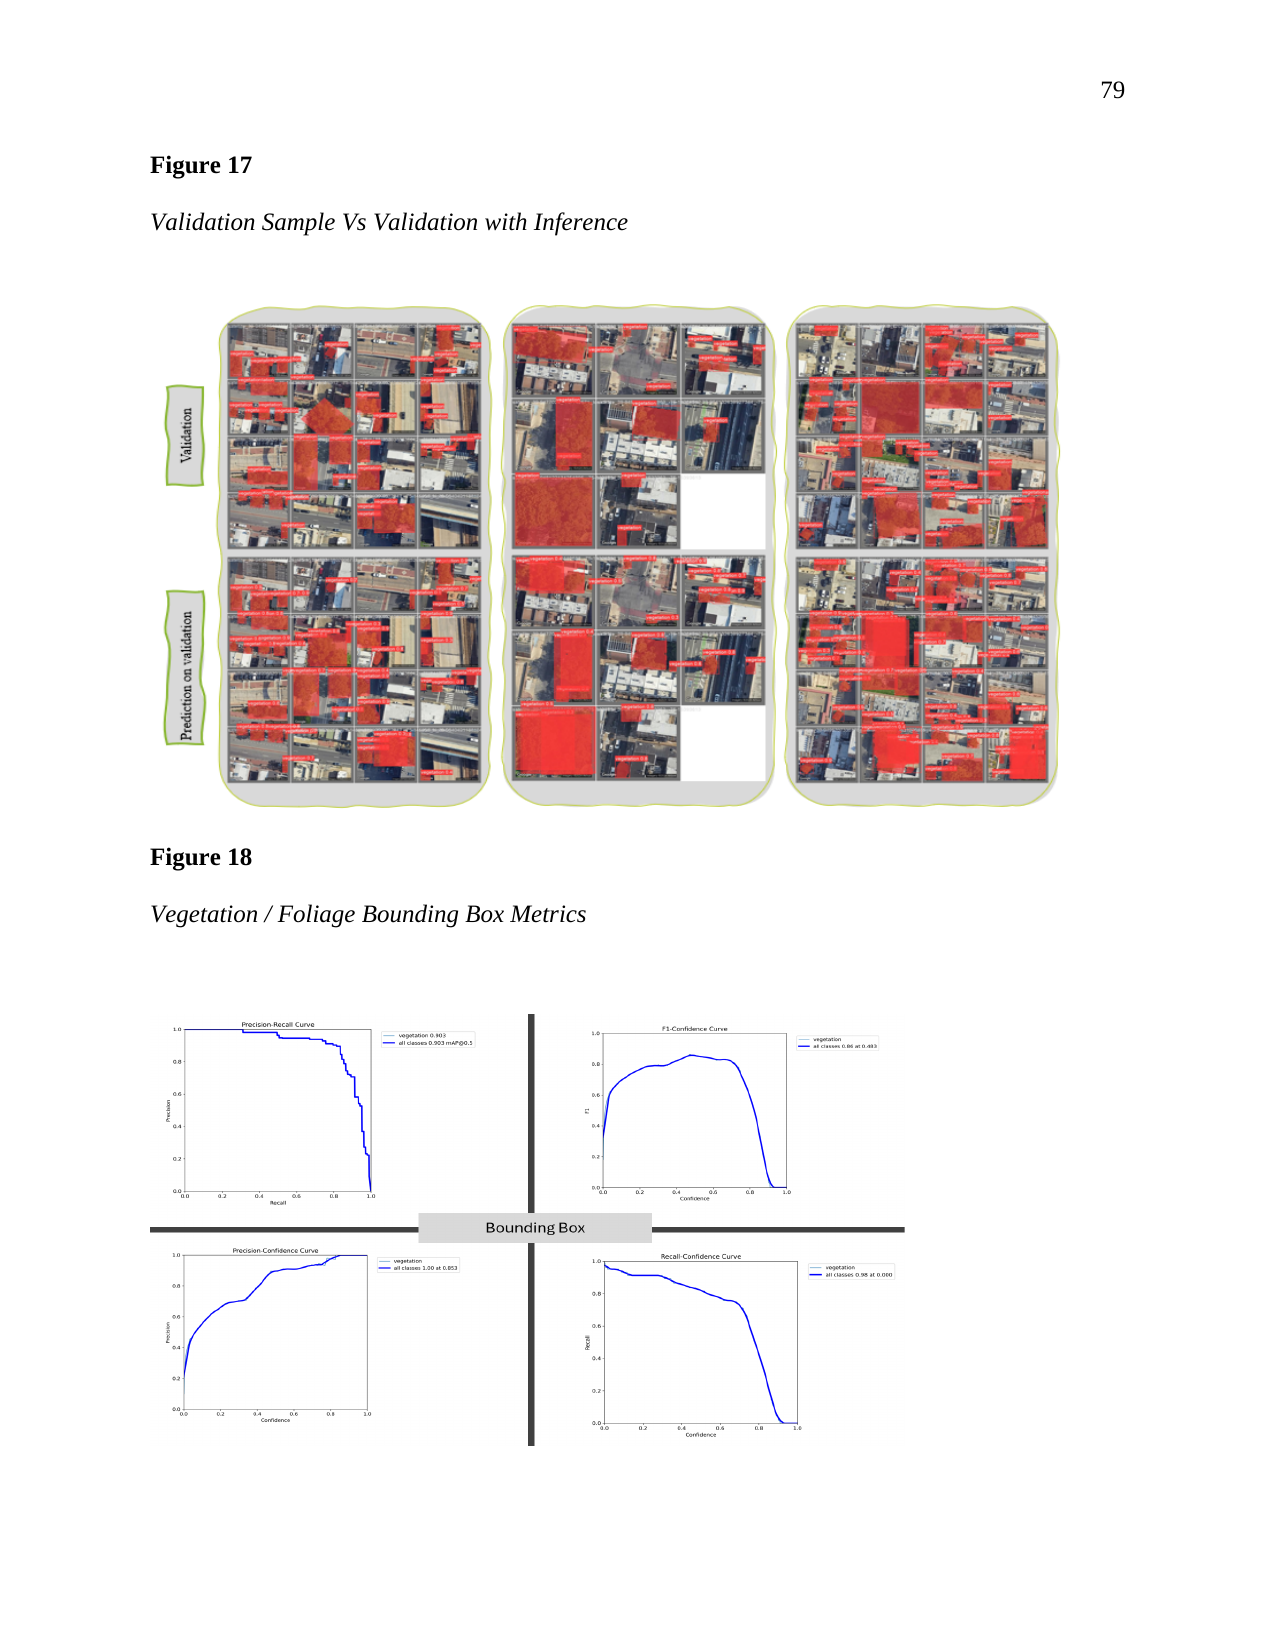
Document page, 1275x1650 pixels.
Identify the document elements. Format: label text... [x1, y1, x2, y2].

picture [150, 294, 1082, 813]
text Figure 18 Vegetation / Foliage Bounding Box Metrics [150, 842, 1125, 928]
text Figure 17 Validation Sample Vs Validation with Inference [150, 150, 1125, 236]
picture [150, 1014, 905, 1446]
